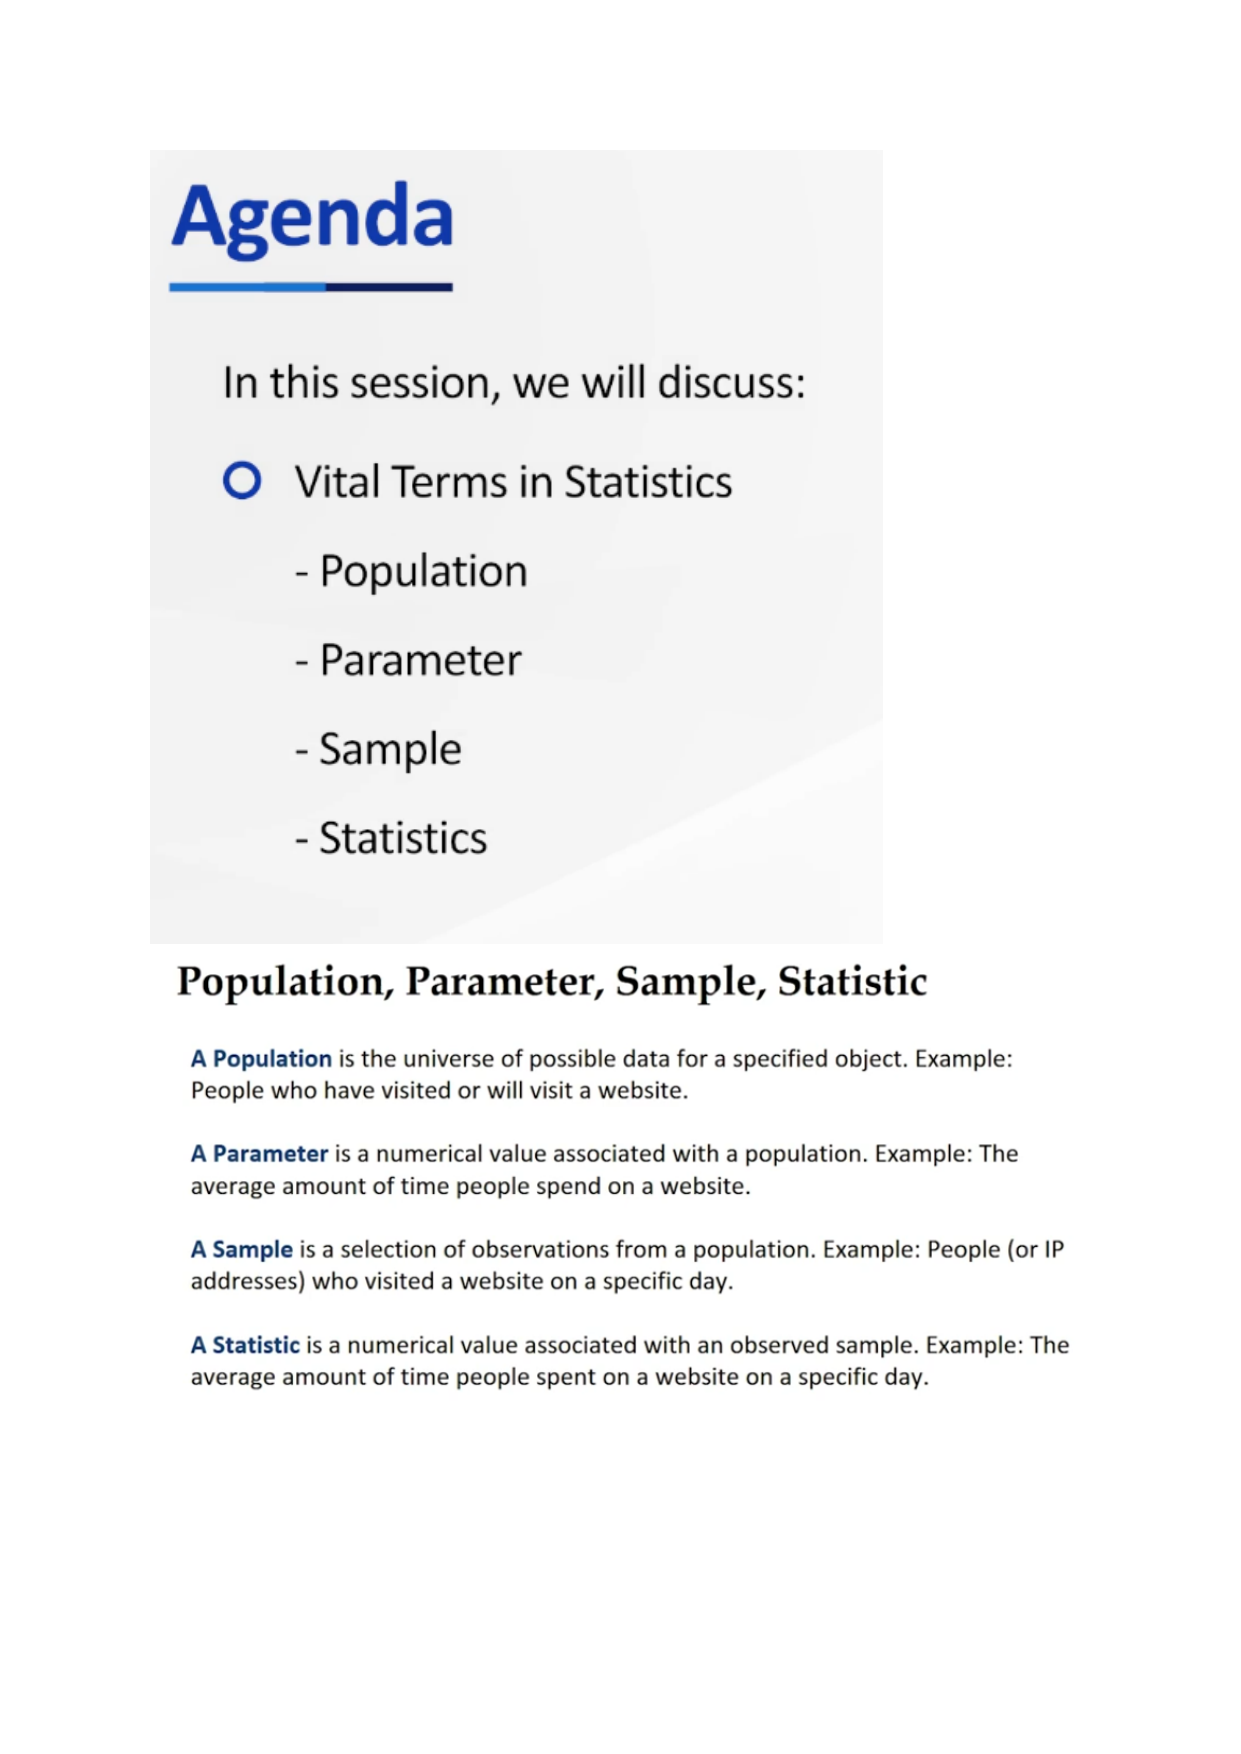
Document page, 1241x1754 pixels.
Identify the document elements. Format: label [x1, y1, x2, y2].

picture [150, 946, 1091, 1439]
picture [150, 150, 883, 944]
